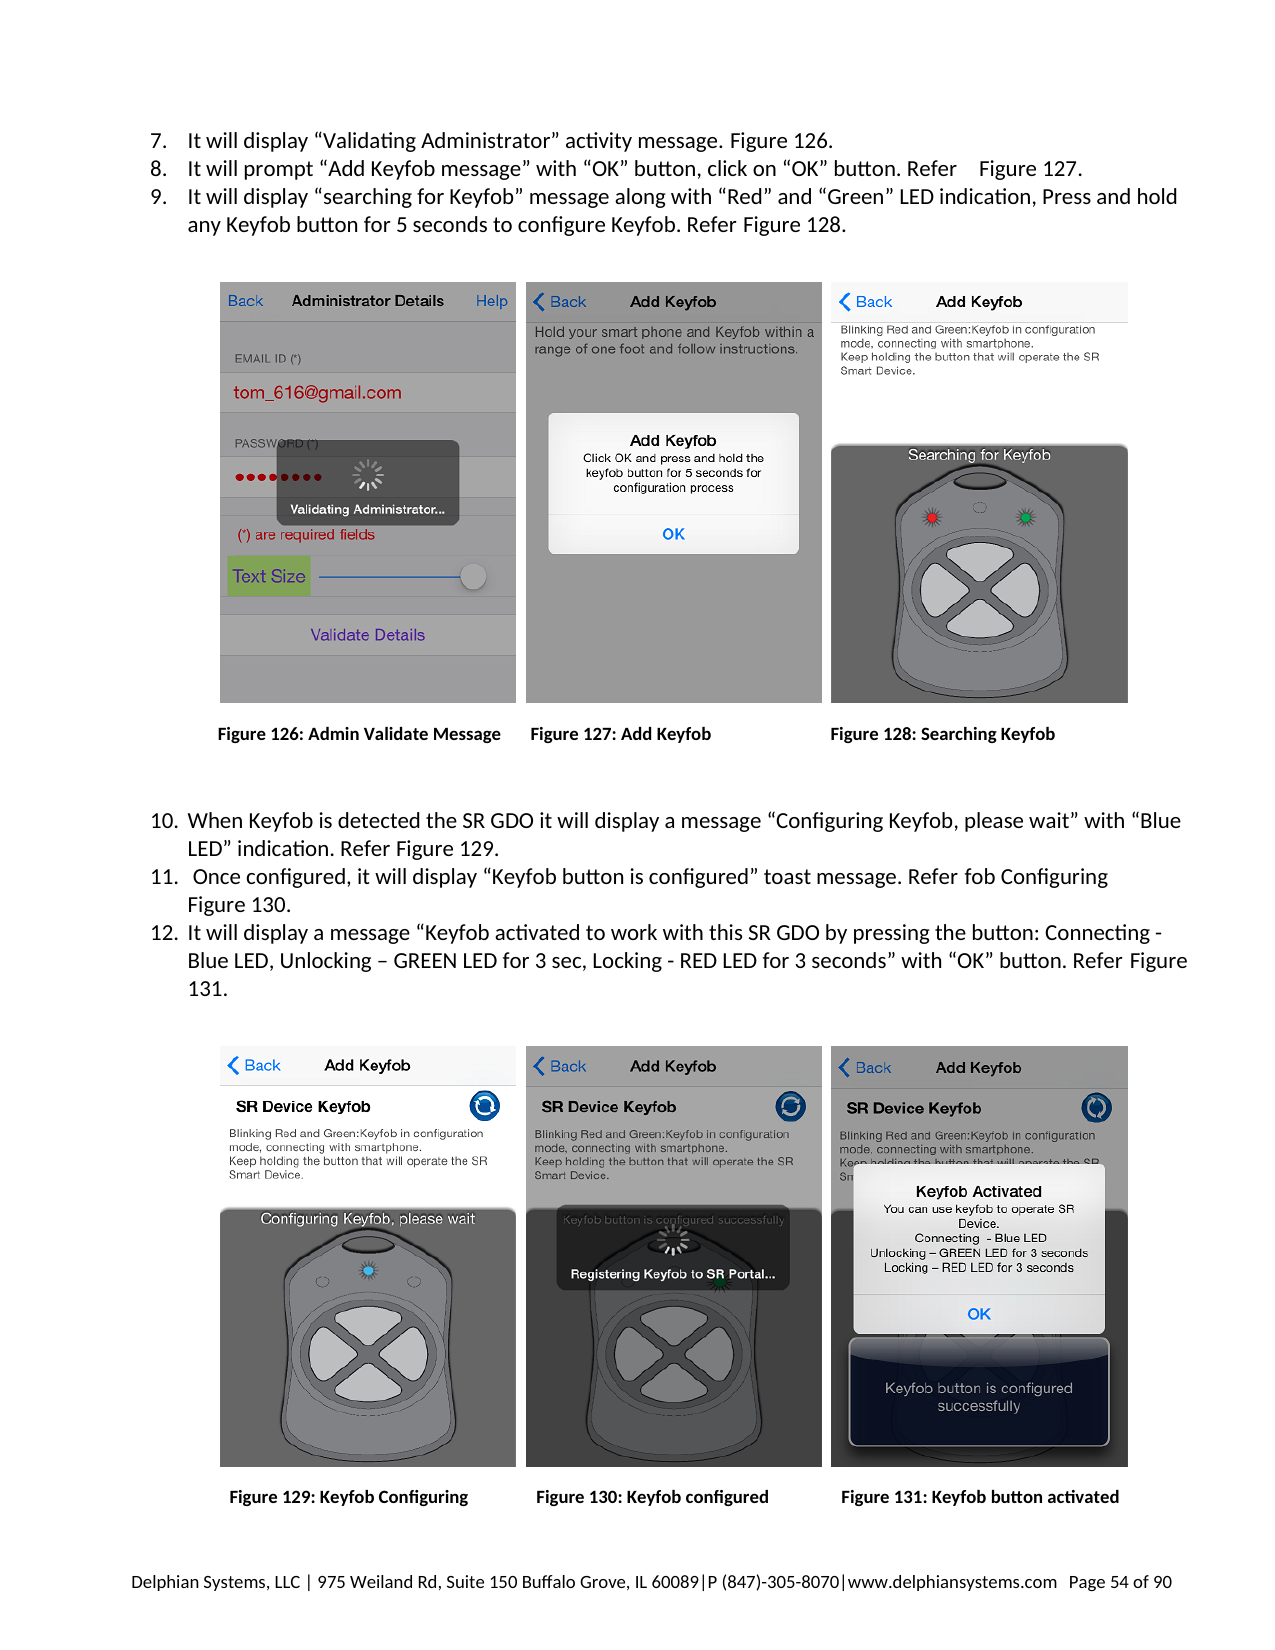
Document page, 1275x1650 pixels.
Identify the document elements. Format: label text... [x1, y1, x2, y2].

list When Keyfob is detected the SR GDO it will display a message “Configuring Keyfob, please wait” with “Blue LED” indication. Refer Figure 129. [150, 806, 1198, 862]
picture [220, 1046, 516, 1467]
list It will prompt “Add Keyfob message” with “OK” button, click on “OK” button. Refer Figure 127. [150, 154, 1198, 182]
list It will display a message “Keyfob activated to work with this SR GDO by pressing the button: Connecting - Blue LED, Unlocking – GREEN LED for 3 sec, Locking - RED LED for 3 seconds” with “OK” button. Refer Figure 131. [150, 918, 1198, 1002]
list It will display “searching for Keyfob” message along with “Red” and “Green” LED indication, Press and hold any Keyfob button for 5 seconds to configure Keyfob. Refer Figure 128. [150, 182, 1198, 238]
text Figure 126: Admin Validate Message Figure 127: Add Keyfob Figure 128: Searching Keyfob [75, 719, 1198, 744]
list It will display “Validating Administrator” activity message. Figure 126. [150, 126, 1198, 154]
picture [526, 282, 822, 703]
picture [831, 1046, 1128, 1467]
picture [220, 282, 516, 703]
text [150, 1483, 1198, 1508]
picture [526, 1046, 822, 1467]
list Once configured, it will display “Keyfob button is configured” toast message. Refer Figure 130. [150, 862, 1198, 918]
picture [831, 282, 1128, 703]
